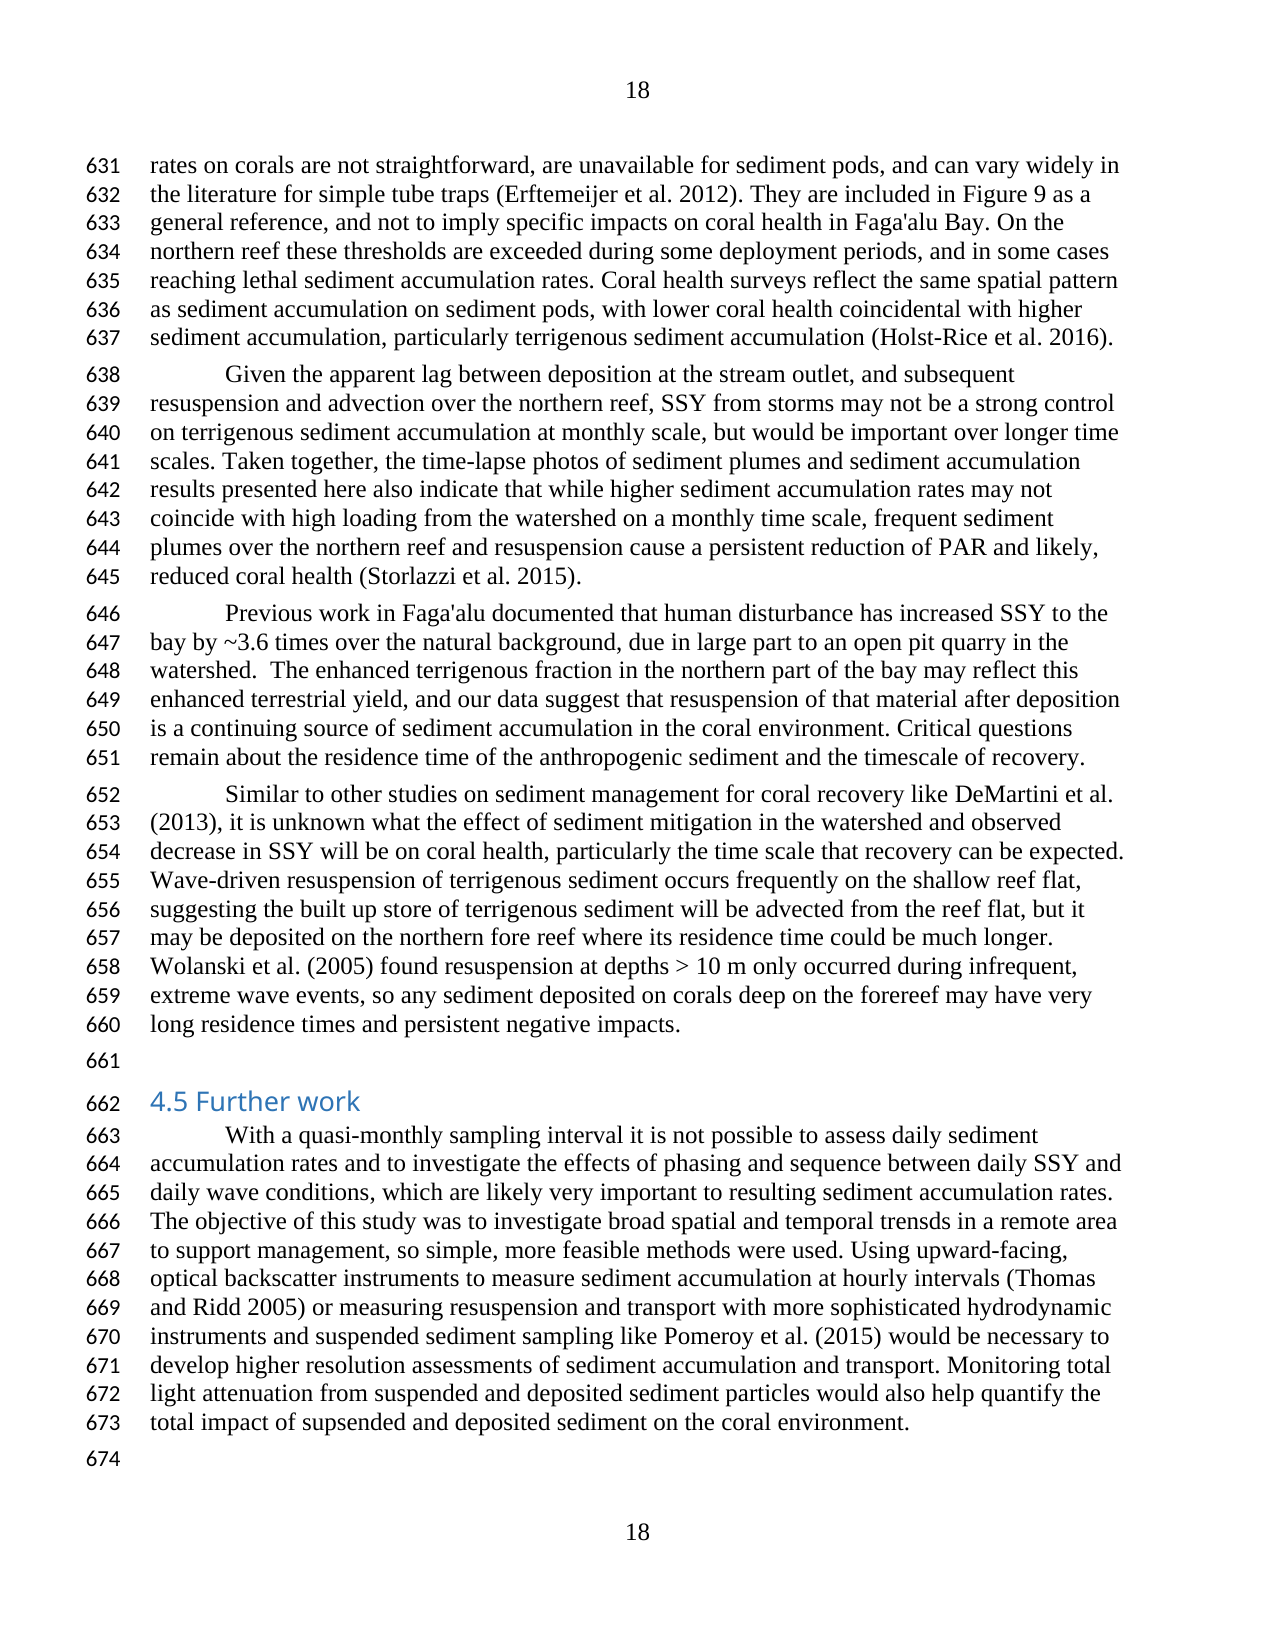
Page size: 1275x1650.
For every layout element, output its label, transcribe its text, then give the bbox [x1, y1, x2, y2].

text With a quasi-monthly sampling interval it is not possible to assess daily sediment accumulation rates and to investigate the effects of phasing and sequence between daily SSY and daily wave conditions, which are likely very important to resulting sediment accumulation rates. The objective of this study was to investigate broad spatial and temporal trensds in a remote area to support management, so simple, more feasible methods were used. Using upward-facing, optical backscatter instruments to measure sediment accumulation at hourly intervals (Thomas and Ridd 2005) or measuring resuspension and transport with more sophisticated hydrodynamic instruments and suspended sediment sampling like Pomeroy et al. (2015) would be necessary to develop higher resolution assessments of sediment accumulation and transport. Monitoring total light attenuation from suspended and deposited sediment particles would also help quantify the total impact of supsended and deposited sediment on the coral environment. [150, 1120, 1125, 1436]
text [150, 150, 1125, 351]
text Given the apparent lag between deposition at the stream outlet, and subsequent resuspension and advection over the northern reef, SSY from storms may not be a strong control on terrigenous sediment accumulation at monthly scale, but would be important over longer time scales. Taken together, the time-lapse photos of sediment plumes and sediment accumulation results presented here also indicate that while higher sediment accumulation rates may not coincide with high loading from the watershed on a monthly time scale, frequent sediment plumes over the northern reef and resuspension cause a persistent reduction of PAR and likely, reduced coral health (Storlazzi et al. 2015). [150, 359, 1125, 589]
text Previous work in Faga'alu documented that human disturbance has increased SSY to the bay by ~3.6 times over the natural background, due in large part to an open pit quarry in the watershed. The enhanced terrigenous fraction in the northern part of the bay may reflect this enhanced terrestrial yield, and our data suggest that resuspension of that material after deposition is a continuing source of sediment accumulation in the coral environment. Critical questions remain about the residence time of the anthropogenic sediment and the timescale of recovery. [150, 598, 1125, 770]
subtitle 4.5 Further work [150, 1083, 1125, 1120]
text Similar to other studies on sediment management for coral recovery like DeMartini et al. (2013), it is unknown what the effect of sediment mitigation in the watershed and observed decrease in SSY will be on coral health, particularly the time scale that recovery can be expected. Wave-driven resuspension of terrigenous sediment occurs frequently on the shallow reef flat, suggesting the built up store of terrigenous sediment will be advected from the reef flat, but it may be deposited on the northern fore reef where its residence time could be much longer. Wolanski et al. (2005) found resuspension at depths > 10 m only occurred during infrequent, extreme wave events, so any sediment deposited on corals deep on the forereef may have very long residence times and persistent negative impacts. [150, 779, 1125, 1037]
